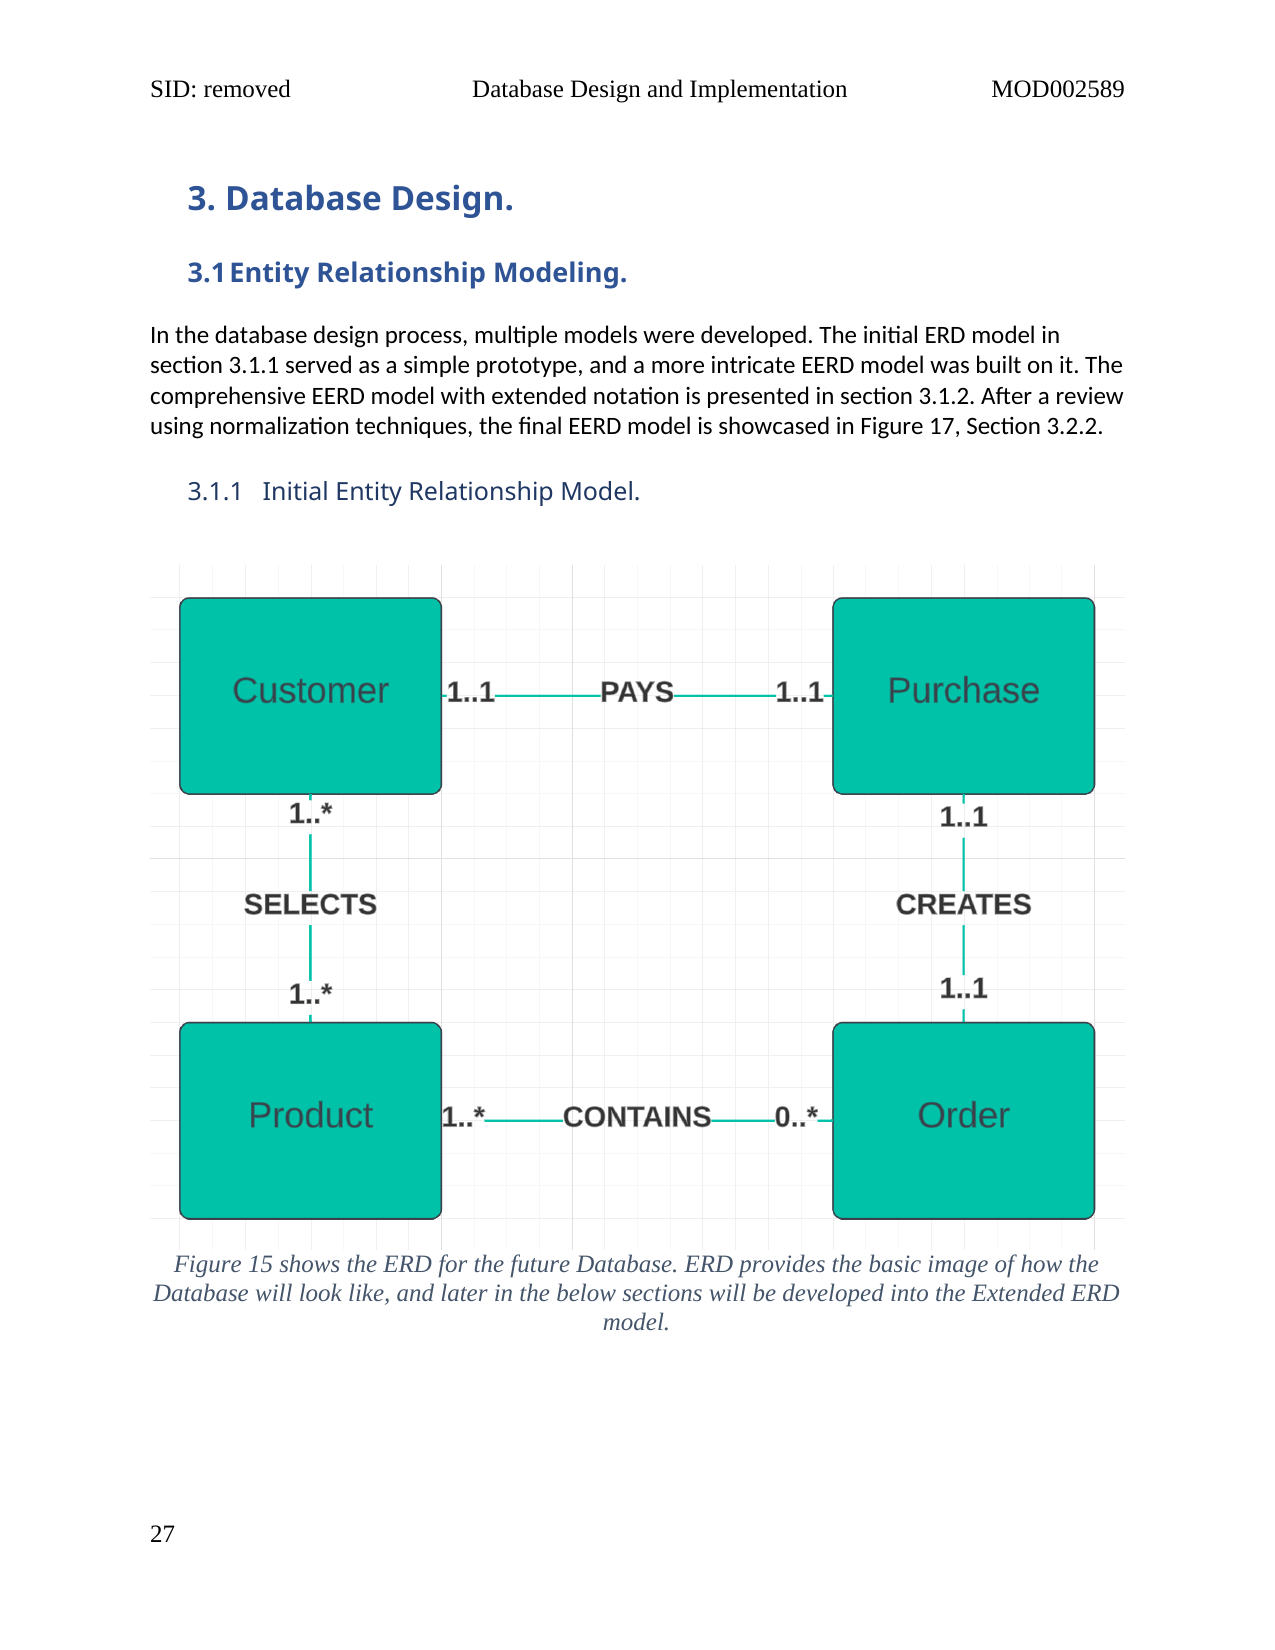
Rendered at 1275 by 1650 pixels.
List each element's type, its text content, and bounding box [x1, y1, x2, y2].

subtitle Initial Entity Relationship Model. [187, 474, 1125, 508]
text Figure 15 shows the ERD for the future Database. ERD provides the basic image of how the Database will look like, and later in the below sections will be developed into the Extended ERD model. [150, 1250, 1125, 1336]
subtitle Entity Relationship Modeling. [187, 253, 1125, 290]
text In the database design process, multiple models were developed. The initial ERD model in section 3.1.1 served as a simple prototype, and a more intricate EERD model was built on it. The comprehensive EERD model with extended notation is presented in section 3.1.2. After a review using normalization techniques, the final EERD model is showcased in Figure 17, Section 3.2.2. [150, 319, 1125, 441]
subtitle Database Design. [187, 175, 1125, 220]
picture [150, 565, 1125, 1250]
